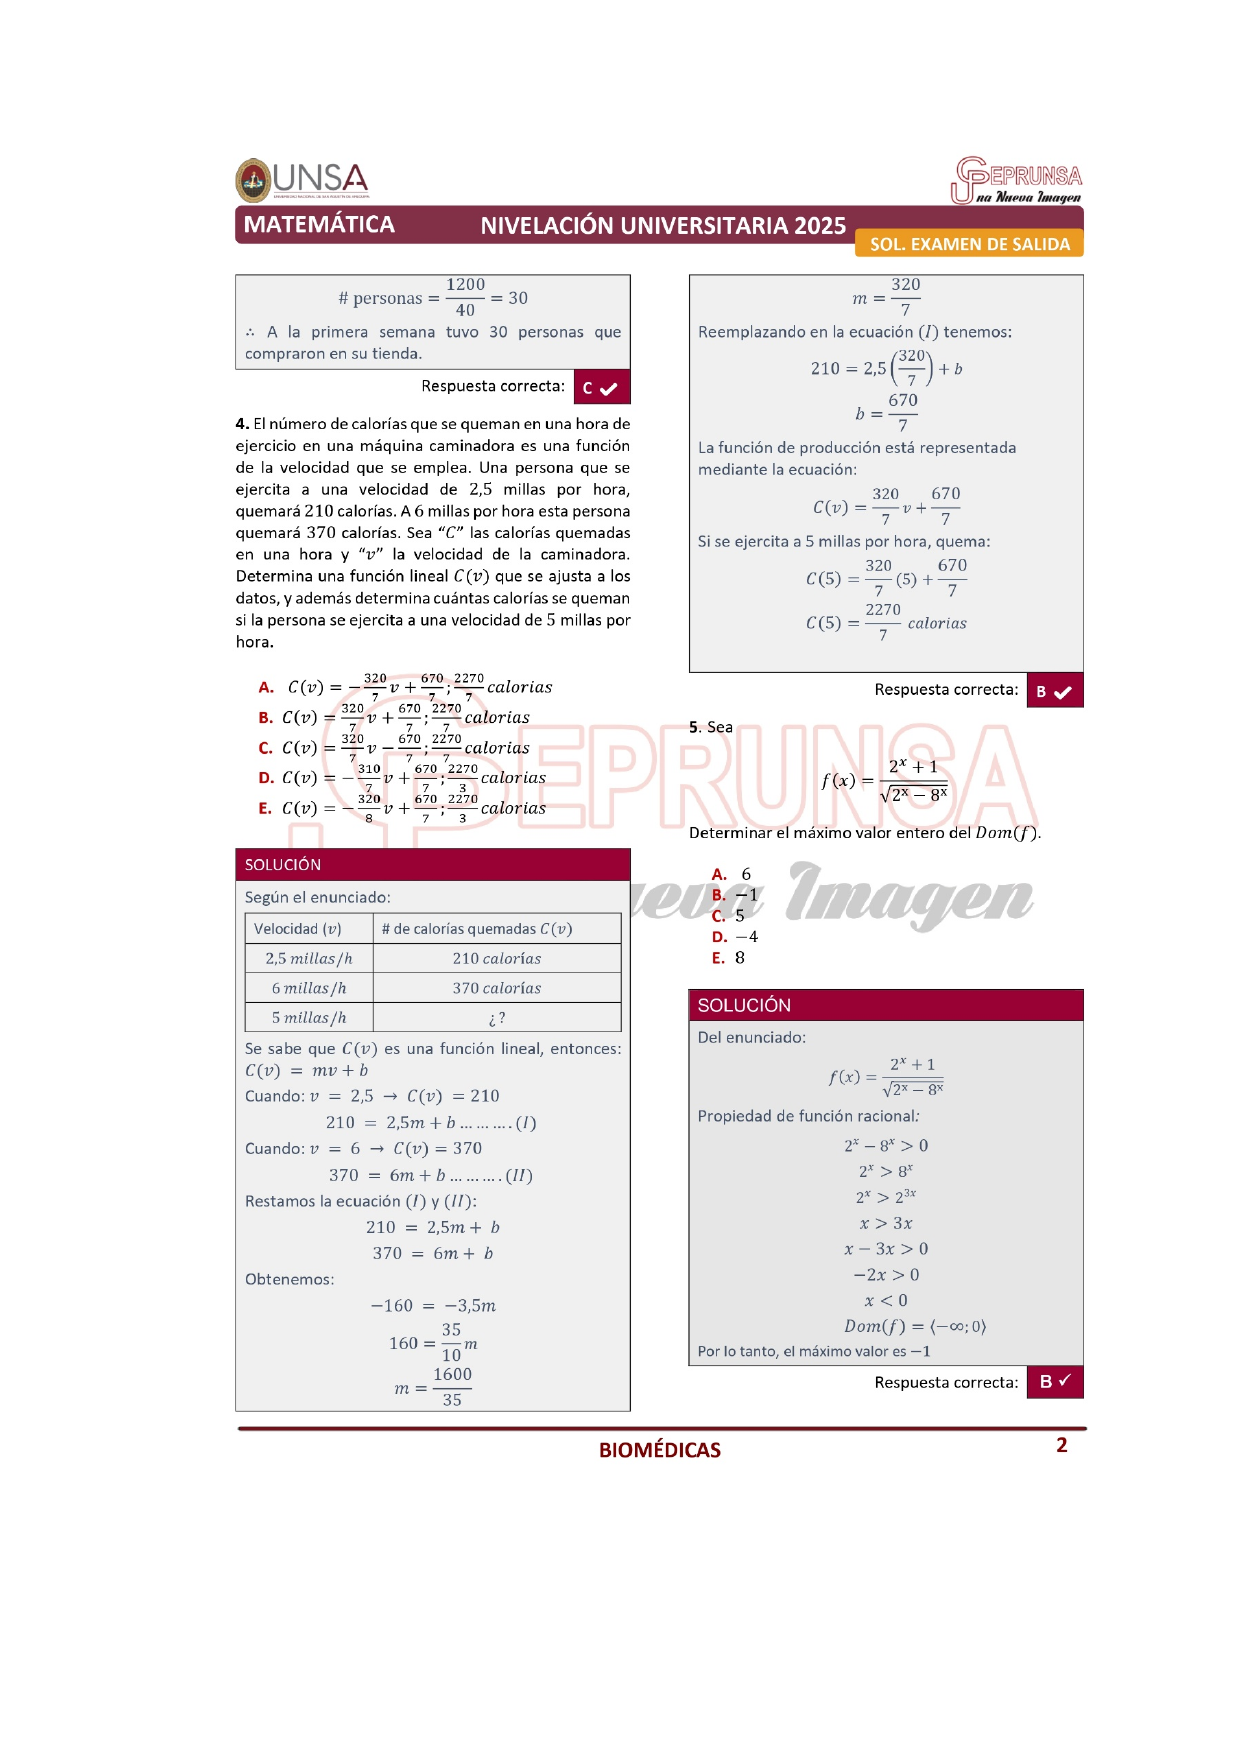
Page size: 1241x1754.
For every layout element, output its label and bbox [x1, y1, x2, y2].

picture [177, 147, 1142, 1512]
